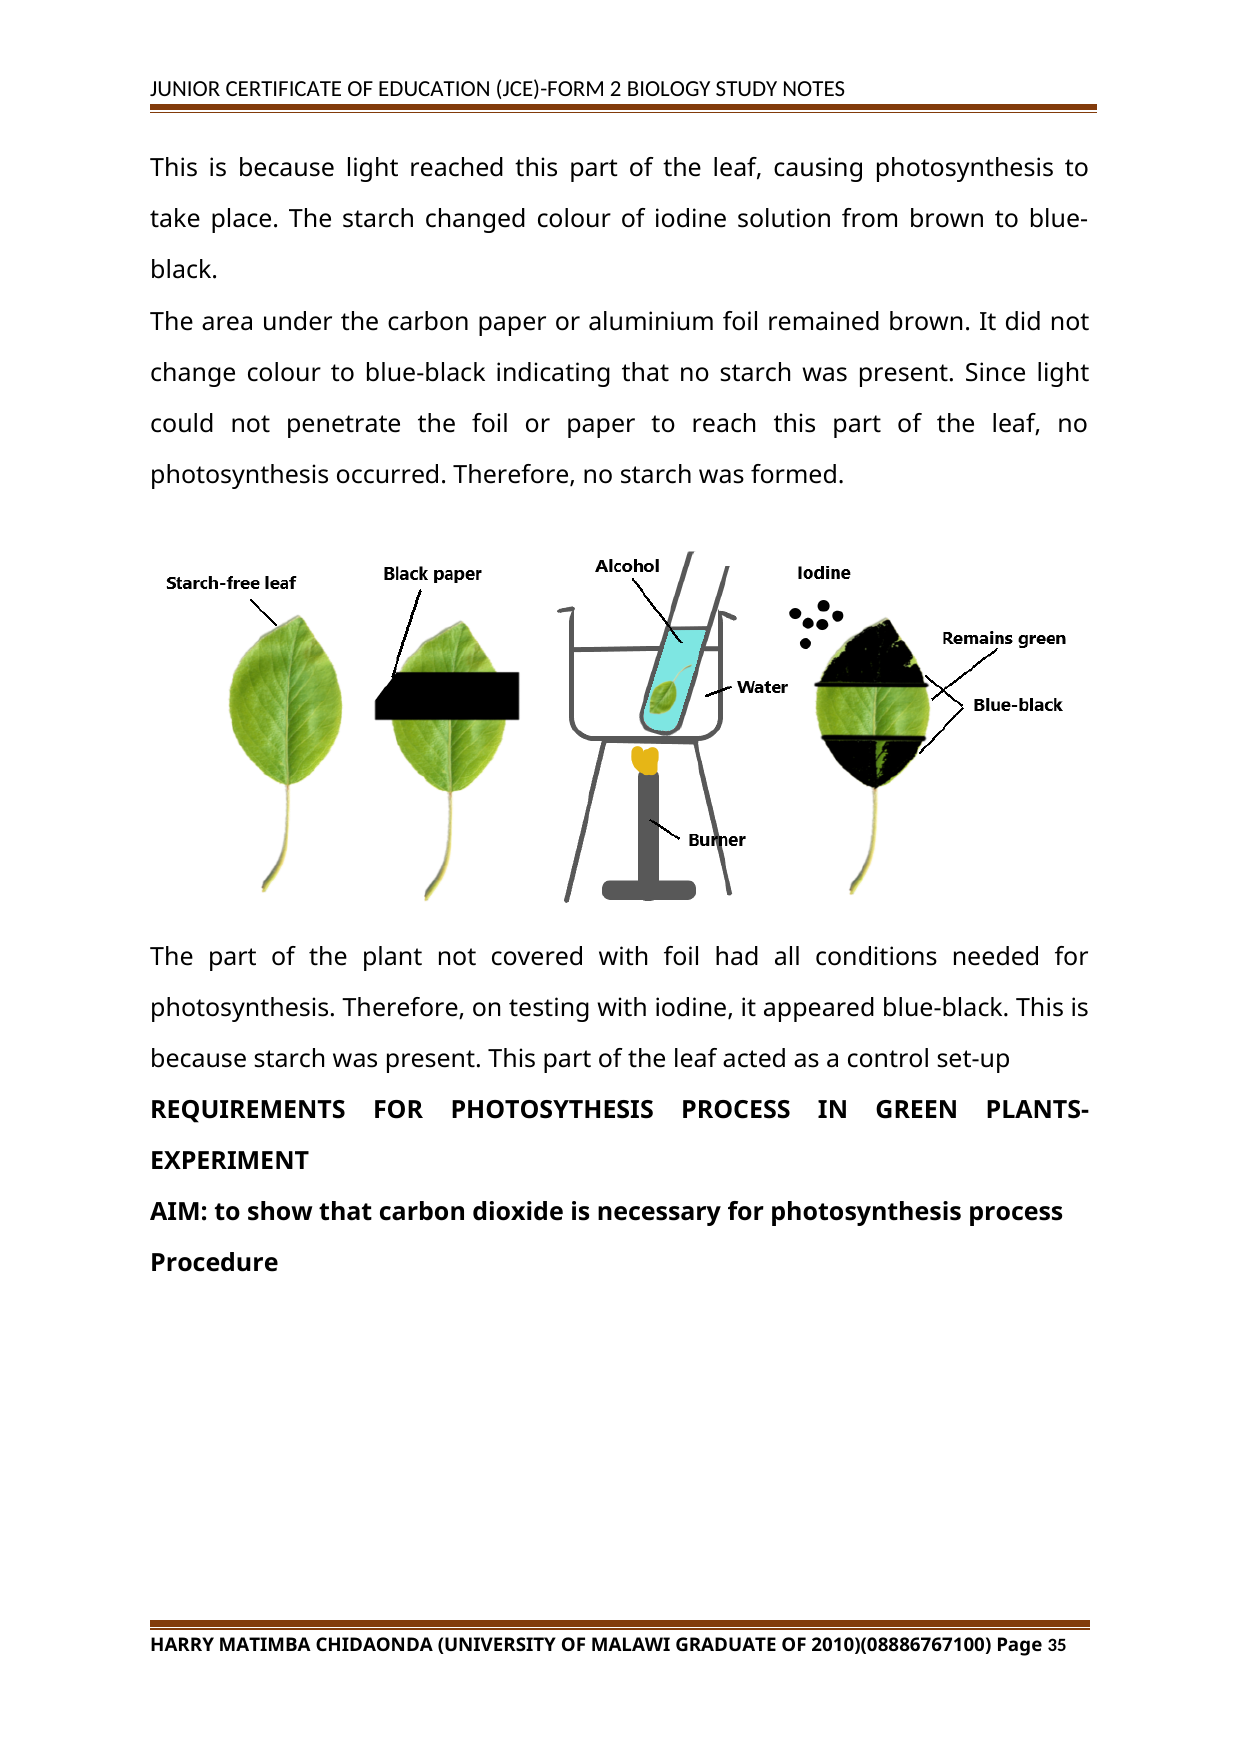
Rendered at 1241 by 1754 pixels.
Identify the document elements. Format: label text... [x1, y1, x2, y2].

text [150, 150, 1090, 286]
list Procedure [150, 1245, 1090, 1279]
text The area under the carbon paper or aluminium foil remained brown. It did not change colour to blue-black indicating that no starch was present. Since light could not penetrate the foil or paper to reach this part of the leaf, no photosynthesis occurred. Therefore, no starch was formed. [150, 303, 1090, 490]
text AIM: to show that carbon dioxide is necessary for photosynthesis process [150, 1194, 1090, 1228]
text The part of the plant not covered with foil had all conditions needed for photosynthesis. Therefore, on testing with iodine, it appeared blue-black. This is because starch was present. This part of the leaf acted as a control set-up [150, 939, 1090, 1075]
picture [150, 507, 1082, 925]
text REQUIREMENTS FOR PHOTOSYTHESIS PROCESS IN GREEN PLANTS-EXPERIMENT [150, 1092, 1090, 1177]
